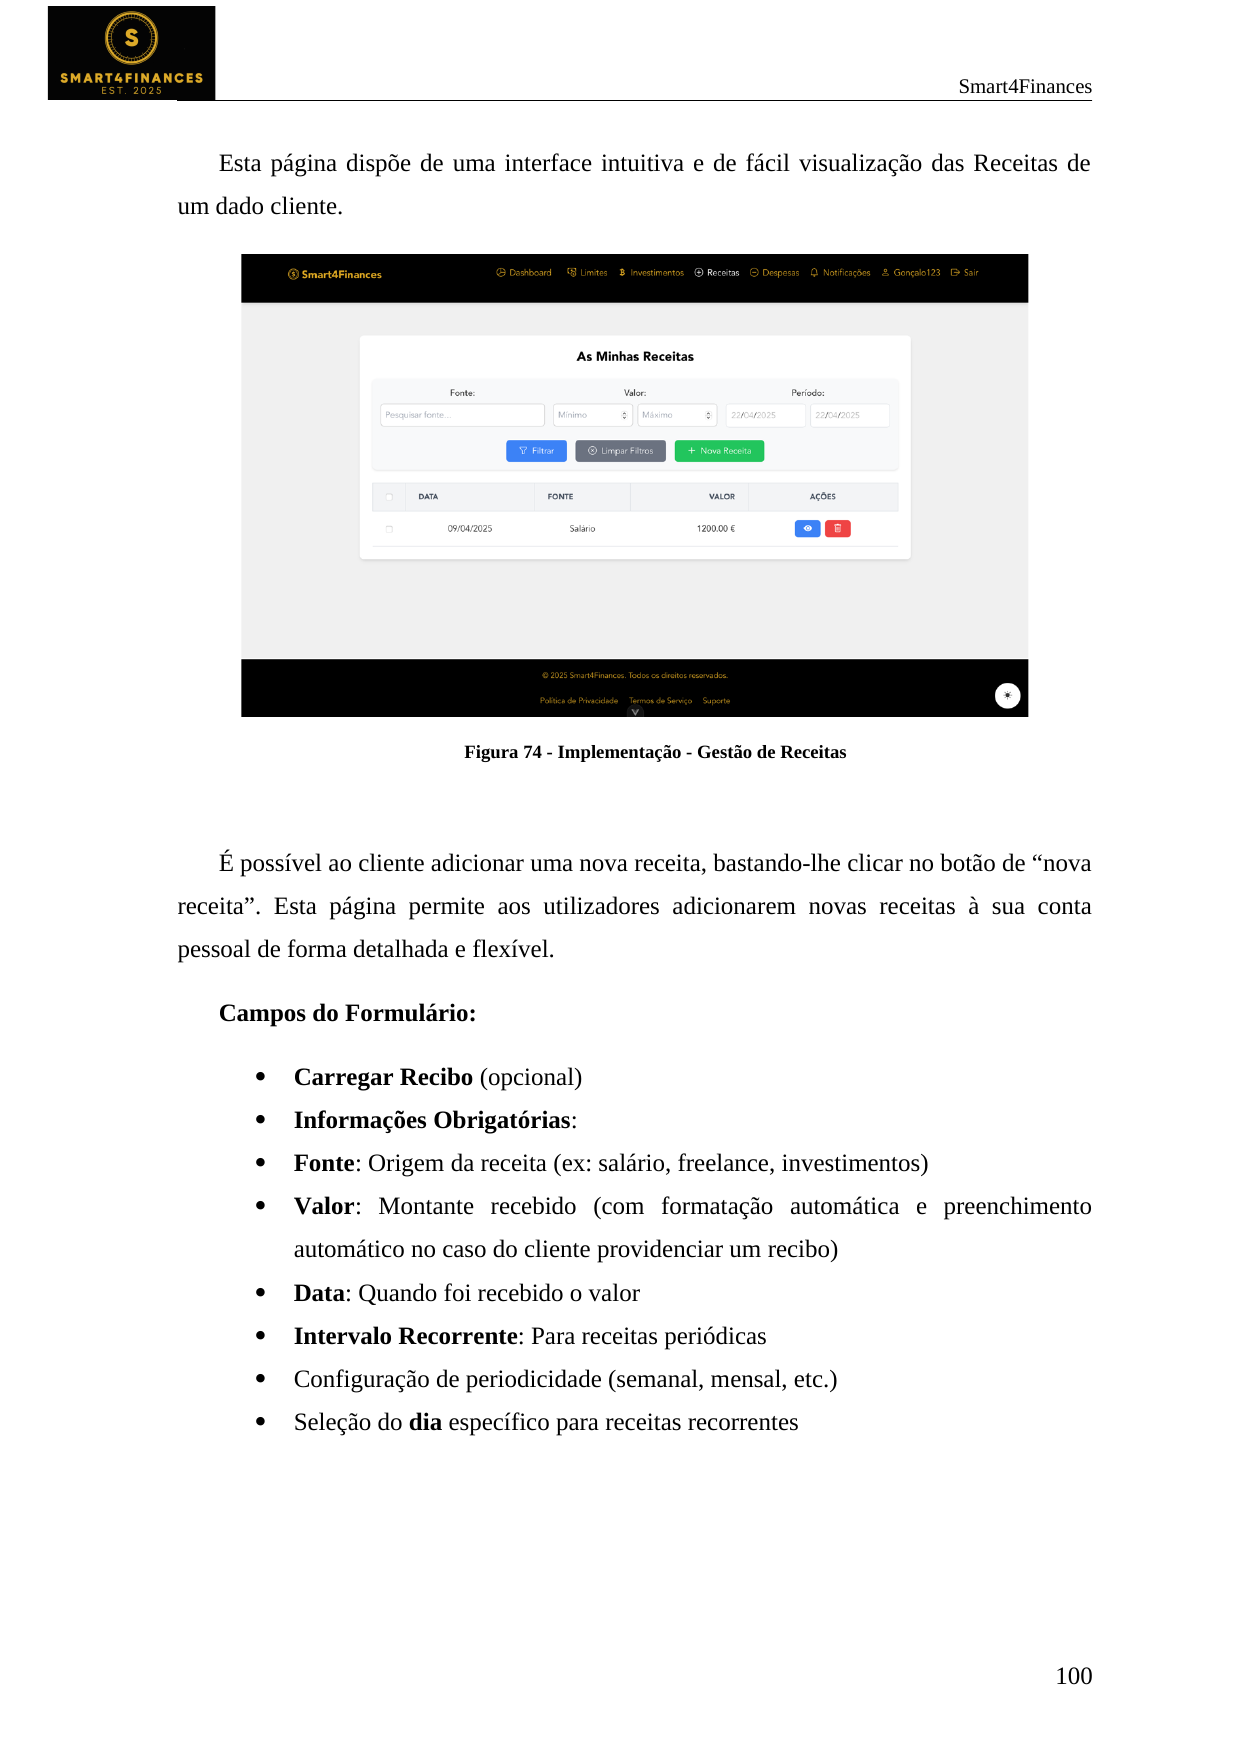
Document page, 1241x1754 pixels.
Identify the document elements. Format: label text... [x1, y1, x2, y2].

picture [241, 254, 1029, 717]
list Informações Obrigatórias: [256, 1105, 1092, 1134]
text Esta página dispõe de uma interface intuitiva e de fácil visualização das Receitas de um dado cliente. [177, 148, 1092, 219]
list Data: Quando foi recebido o valor [256, 1278, 1092, 1306]
list Fonte: Origem da receita (ex: salário, freelance, investimentos) [256, 1148, 1092, 1177]
list Seleção do dia específico para receitas recorrentes [256, 1407, 1092, 1436]
picture [47, 6, 216, 100]
list Valor: Montante recebido (com formatação automática e preenchimento automático no caso do cliente providenciar um recibo) [256, 1191, 1092, 1263]
list Configuração de periodicidade (semanal, mensal, etc.) [256, 1364, 1092, 1393]
list Carregar Recibo (opcional) [256, 1062, 1092, 1091]
list Intervalo Recorrente: Para receitas periódicas [256, 1321, 1092, 1349]
text É possível ao cliente adicionar uma nova receita, bastando-lhe clicar no botão de “nova receita”. Esta página permite aos utilizadores adicionarem novas receitas à sua conta pessoal de forma detalhada e flexível. [177, 848, 1092, 963]
text Campos do Formulário: [177, 998, 1092, 1027]
